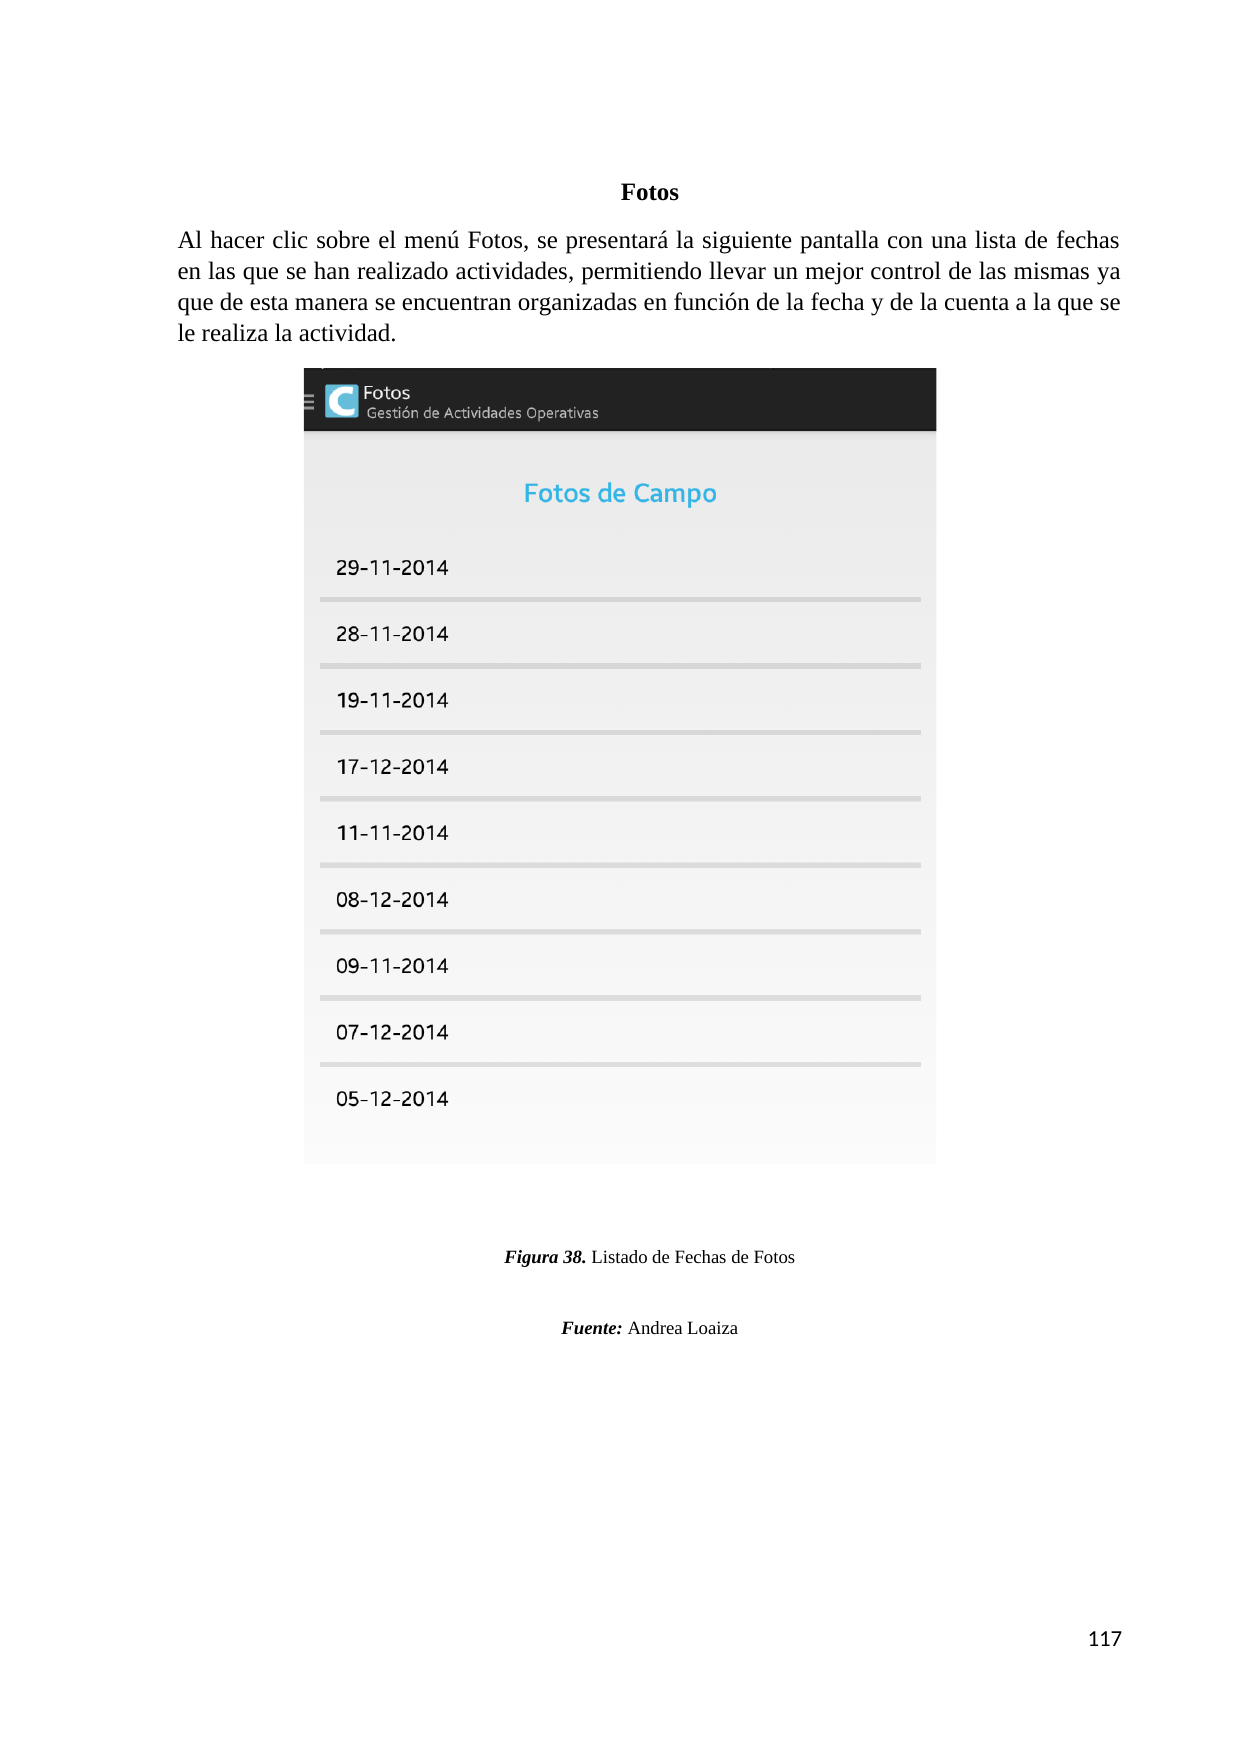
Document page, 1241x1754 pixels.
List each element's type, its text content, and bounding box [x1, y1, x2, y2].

text Al hacer clic sobre el menú Fotos, se presentará la siguiente pantalla con una lista de fechas en las que se han realizado actividades, permitiendo llevar un mejor control de las mismas ya que de esta manera se encuentran organizadas en función de la fecha y de la cuenta a la que se le realiza la actividad. [177, 225, 1122, 347]
text Fotos [177, 177, 1122, 206]
picture [303, 368, 937, 1164]
